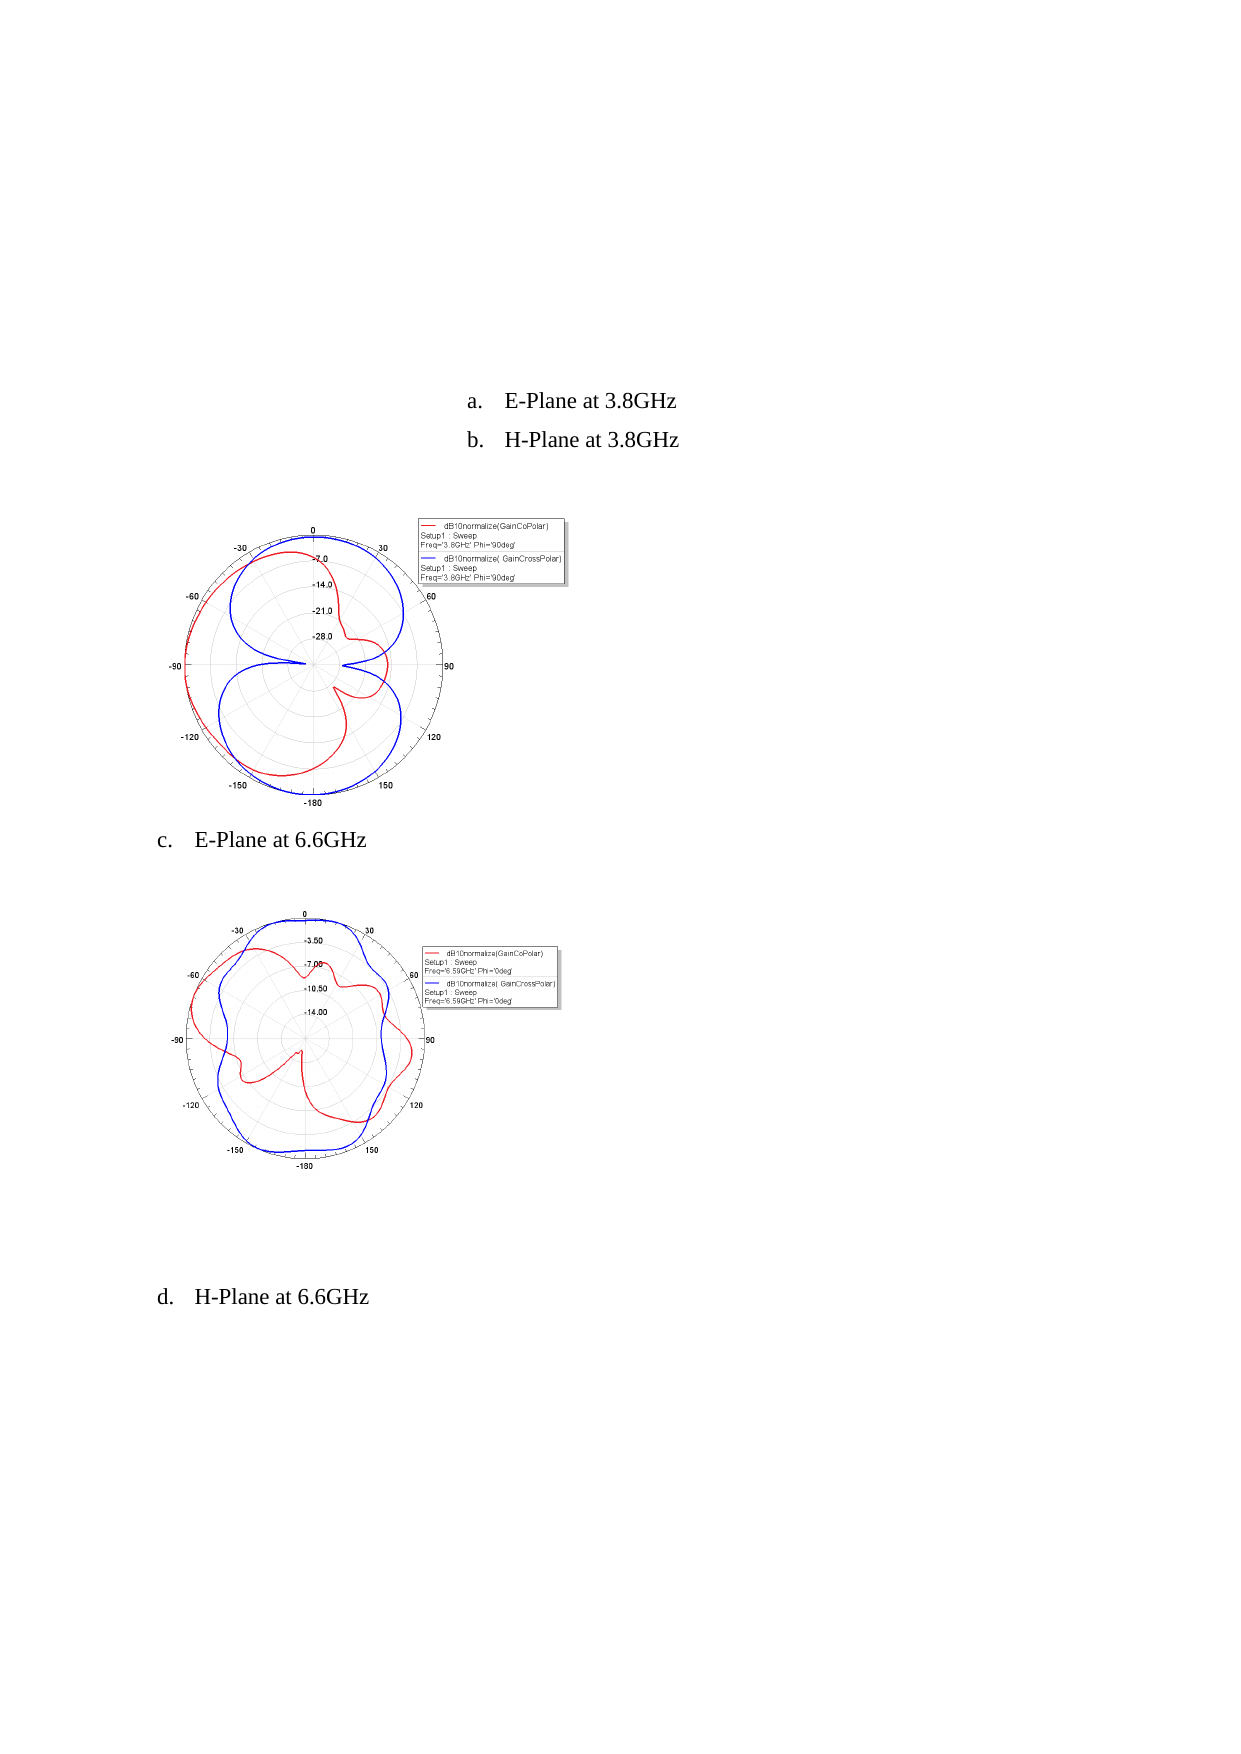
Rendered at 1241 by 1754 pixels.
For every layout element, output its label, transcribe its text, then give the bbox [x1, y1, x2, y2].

picture [150, 508, 584, 811]
list E-Plane at 3.8GHz [467, 387, 1128, 413]
list H-Plane at 3.8GHz [467, 426, 1128, 453]
list E-Plane at 6.6GHz [157, 826, 1128, 852]
picture [150, 908, 584, 1176]
list H-Plane at 6.6GHz [157, 1283, 1128, 1309]
